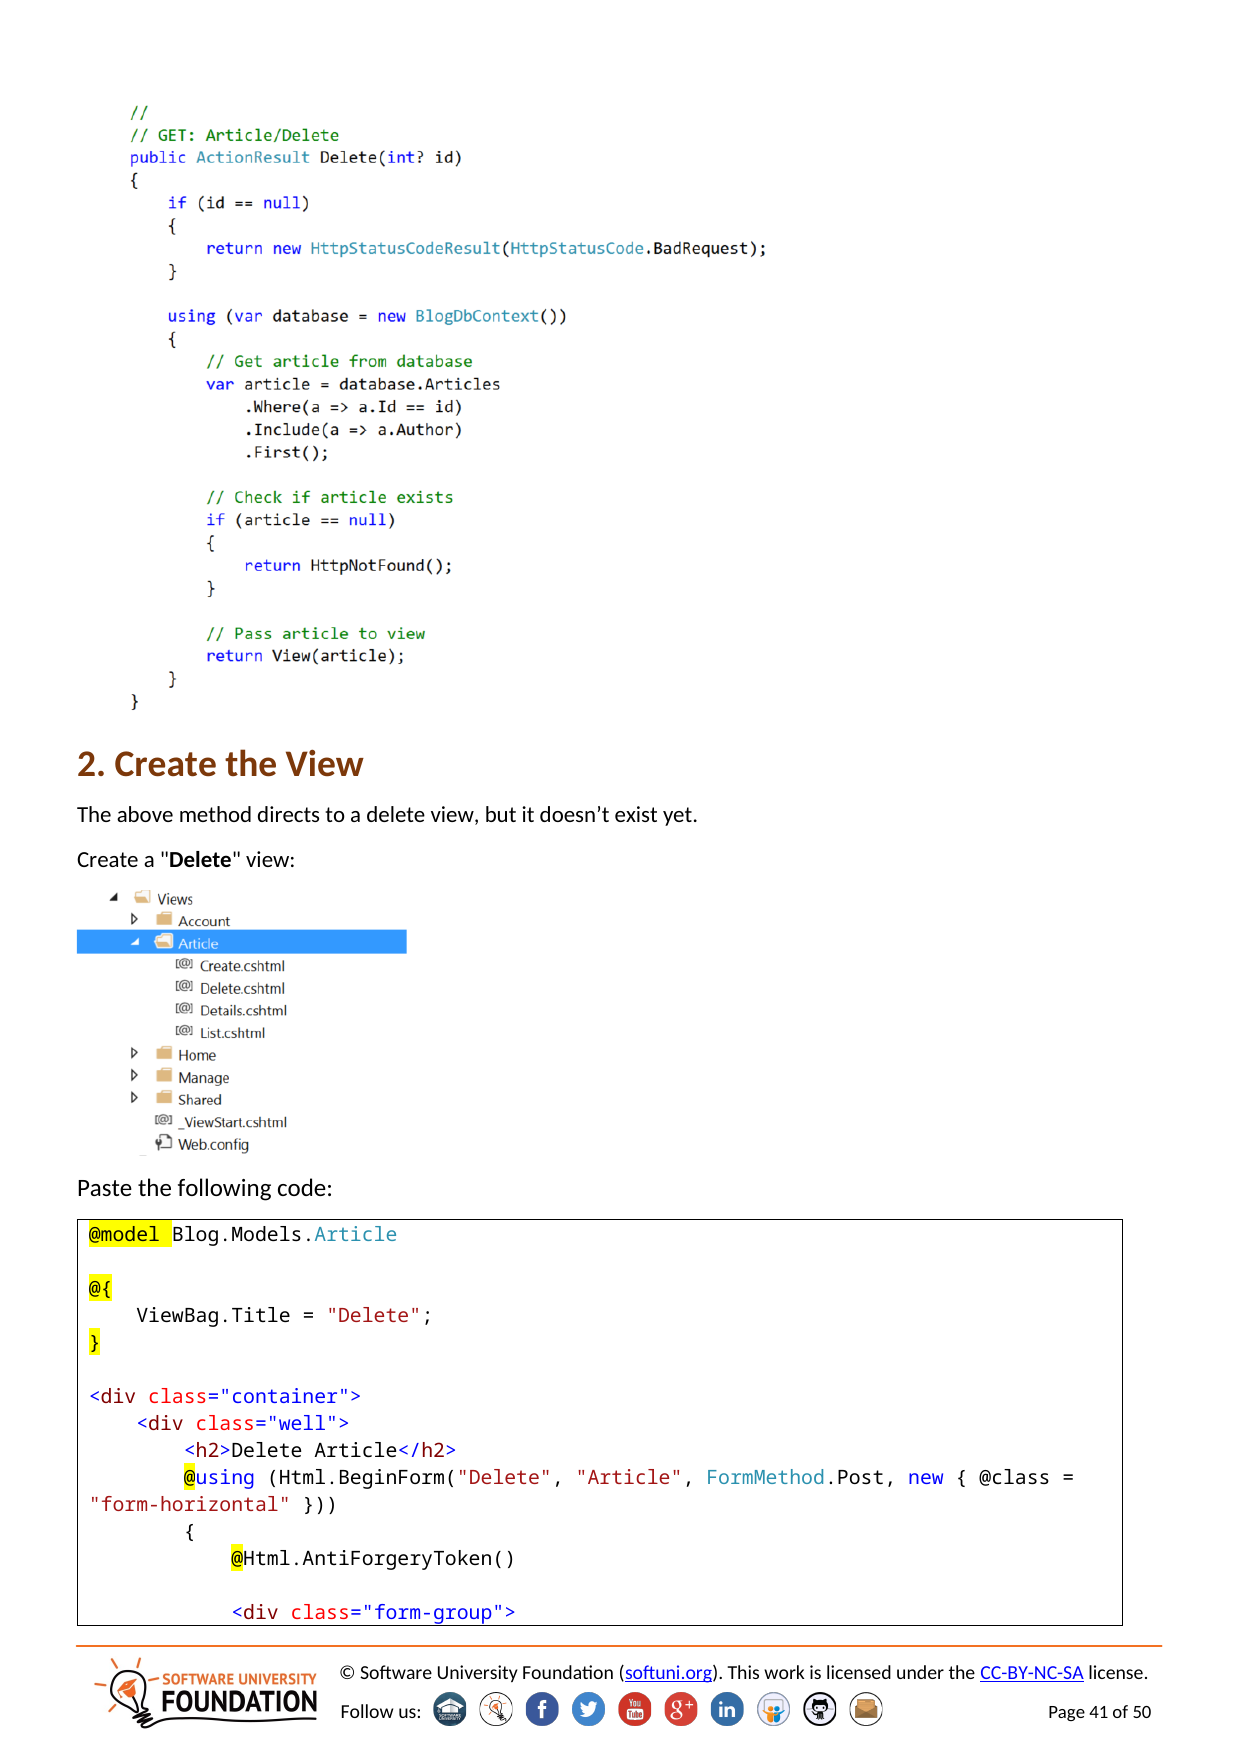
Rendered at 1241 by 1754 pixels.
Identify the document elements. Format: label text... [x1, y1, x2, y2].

subtitle Create the View [77, 739, 1163, 785]
picture [849, 1692, 883, 1726]
picture [76, 890, 407, 1156]
text Create a "Delete" view: [77, 845, 1163, 873]
picture [757, 1692, 790, 1726]
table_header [78, 1220, 1122, 1625]
picture [93, 1656, 317, 1729]
picture [710, 1692, 744, 1726]
picture [433, 1692, 467, 1726]
picture [76, 95, 906, 715]
picture [479, 1692, 513, 1726]
picture [618, 1692, 652, 1726]
text The above method directs to a delete view, but it doesn’t exist yet. [77, 801, 1163, 829]
picture [525, 1692, 559, 1726]
text Paste the following code: [77, 1172, 1163, 1202]
picture [803, 1692, 837, 1726]
picture [572, 1692, 605, 1726]
picture [664, 1692, 698, 1726]
